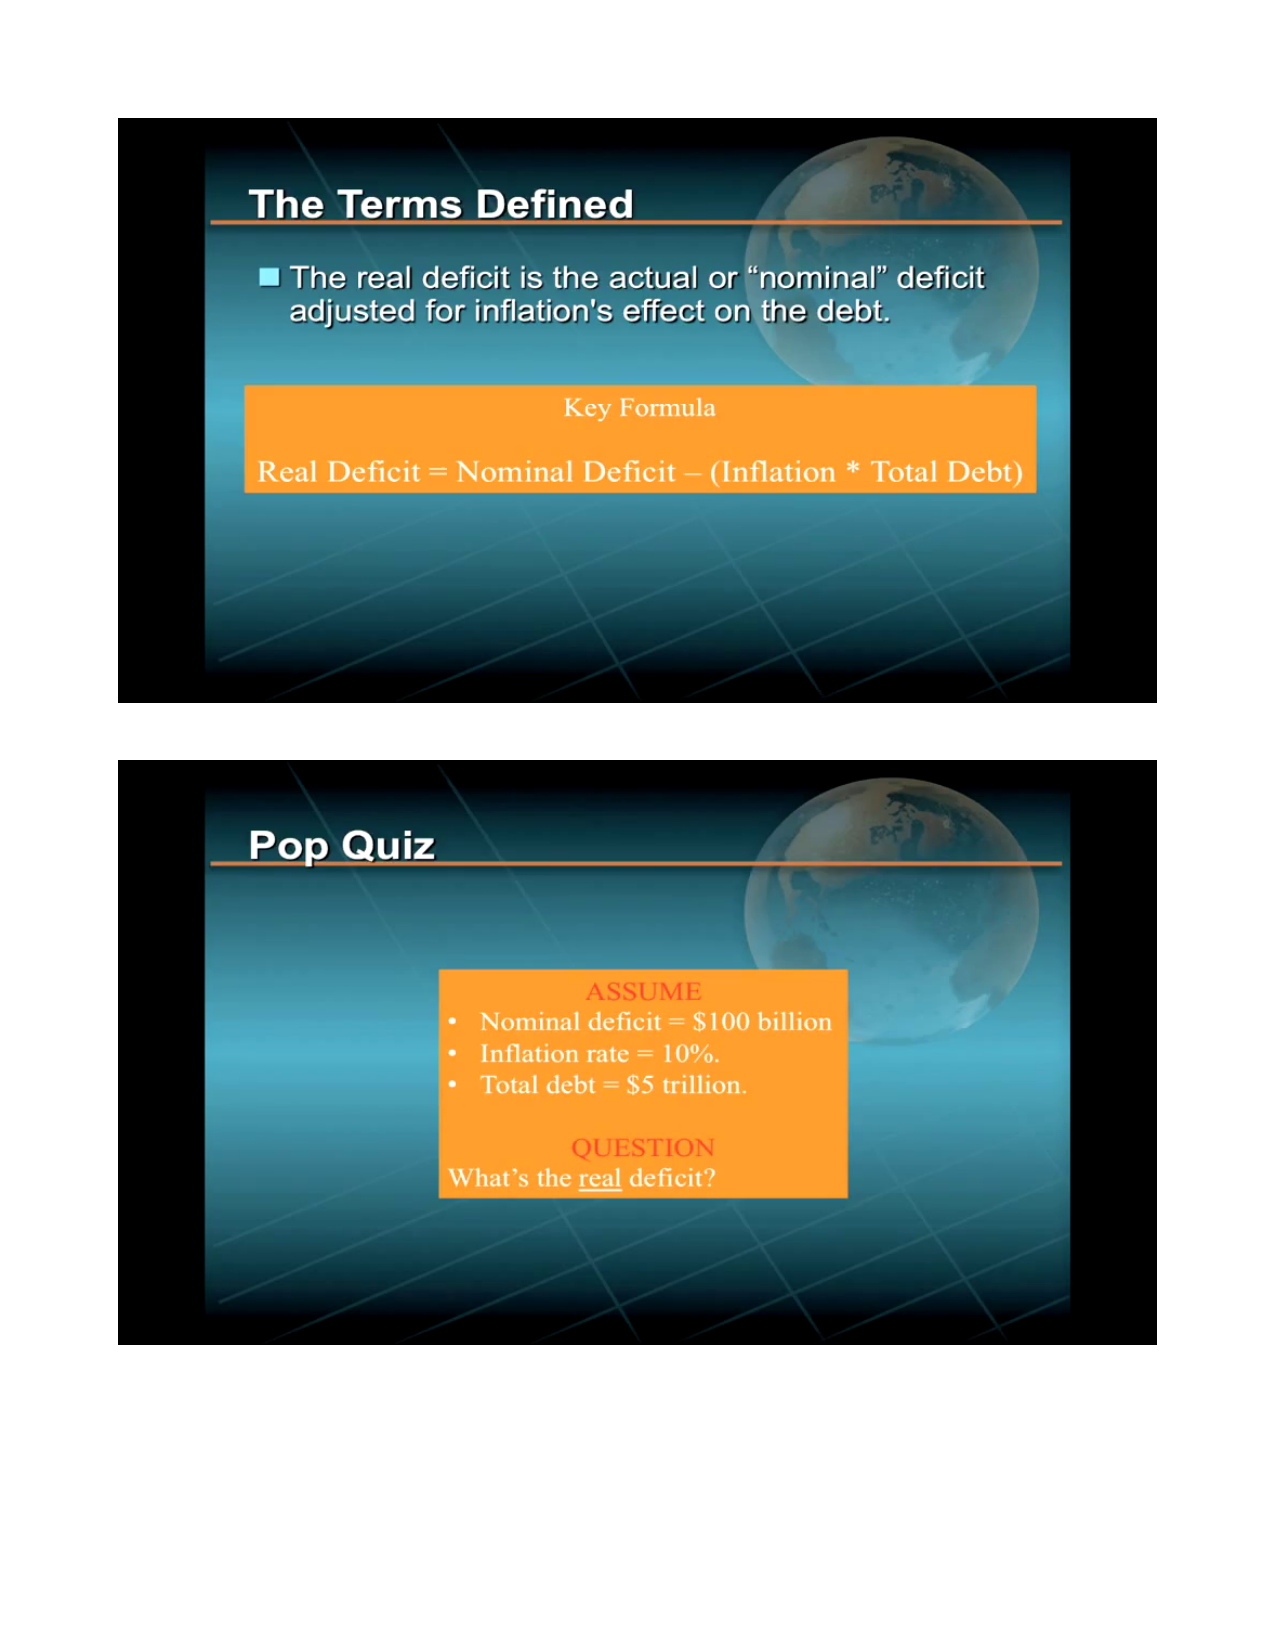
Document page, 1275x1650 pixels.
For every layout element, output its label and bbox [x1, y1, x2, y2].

picture [118, 118, 1157, 703]
picture [118, 760, 1157, 1345]
